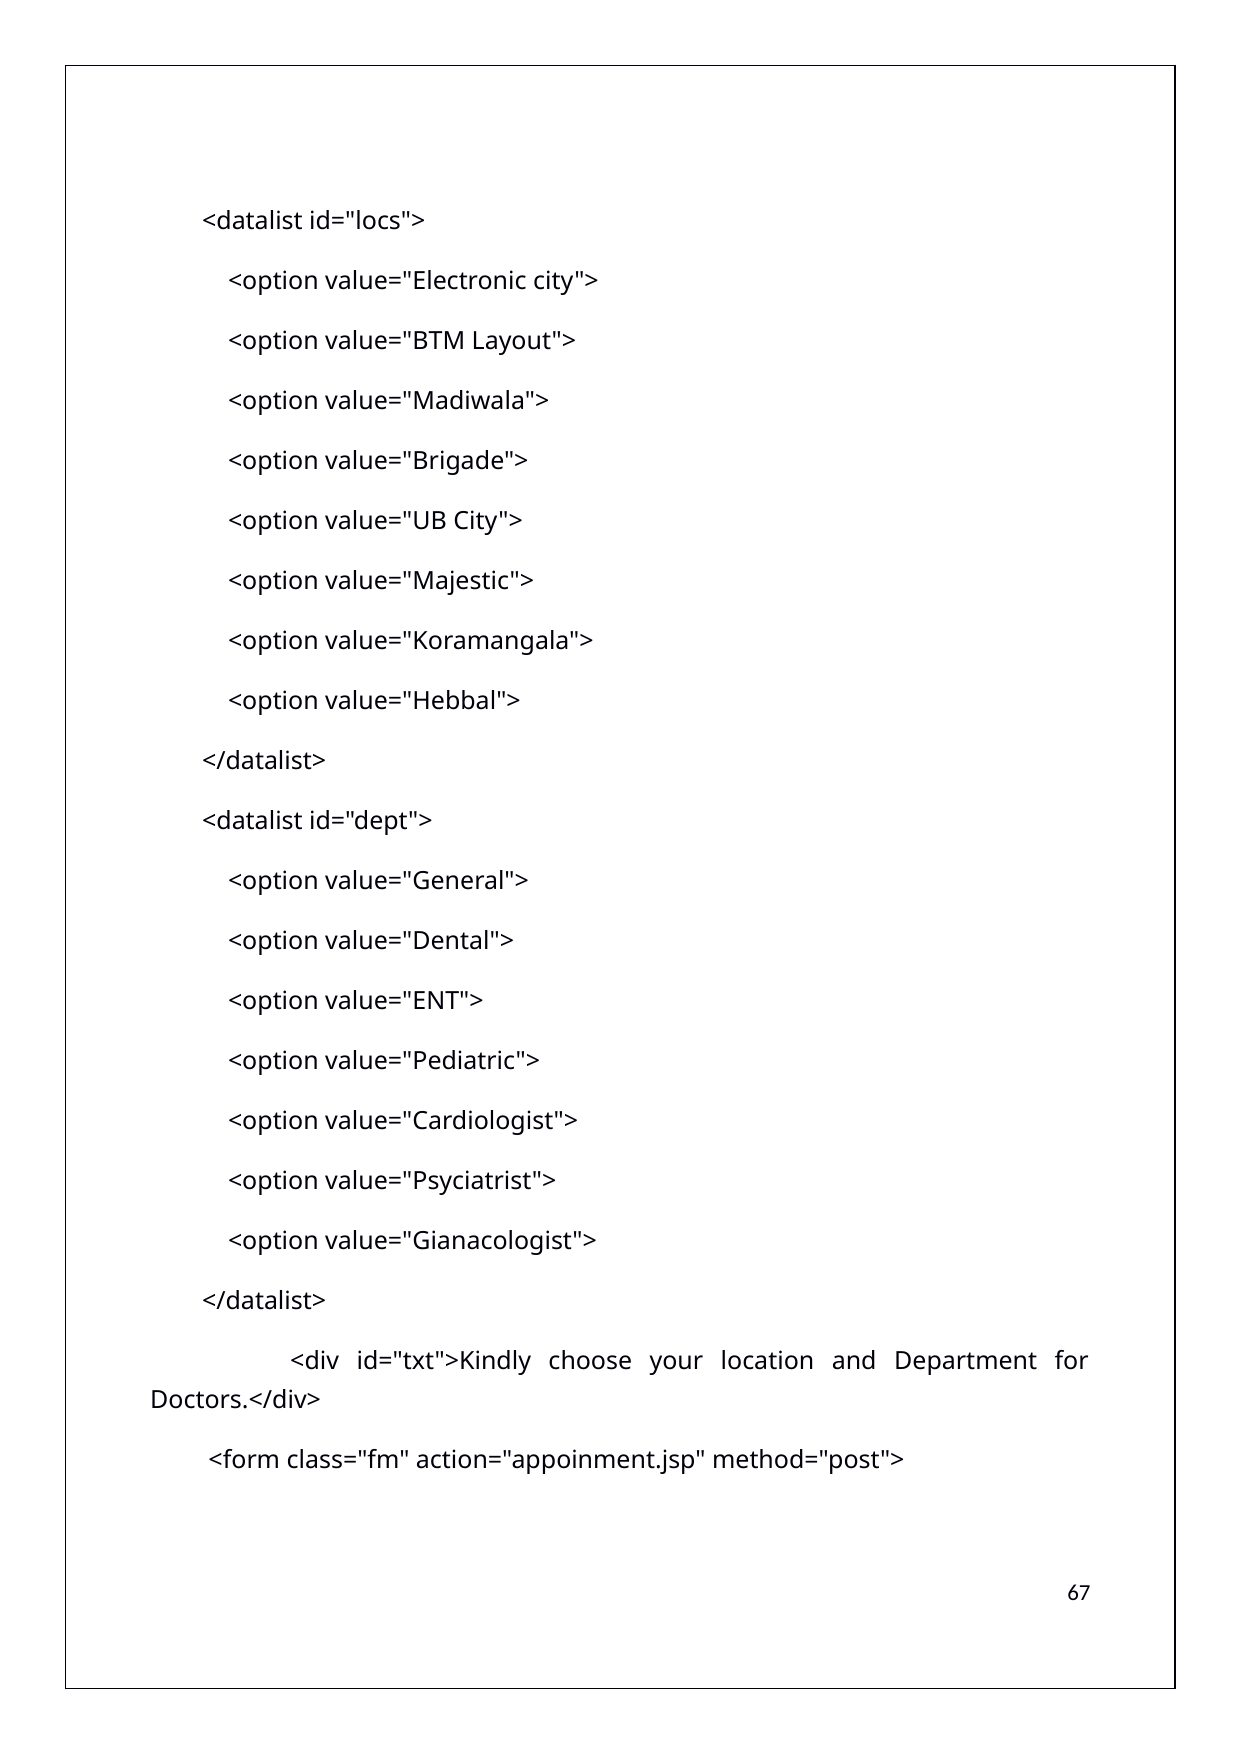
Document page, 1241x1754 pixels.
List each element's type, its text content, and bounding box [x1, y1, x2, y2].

text <div id="txt">Kindly choose your location and Department for Doctors.</div> [150, 1343, 1090, 1416]
text </datalist> [150, 1283, 1090, 1317]
text <datalist id="dept"> [150, 803, 1090, 837]
text <option value="Electronic city"> [150, 263, 1090, 297]
text <option value="BTM Layout"> [150, 323, 1090, 357]
text <option value="UB City"> [150, 503, 1090, 537]
text <option value="Cardiologist"> [150, 1103, 1090, 1137]
text <option value="ENT"> [150, 983, 1090, 1017]
text <option value="Hebbal"> [150, 683, 1090, 717]
text <option value="Madiwala"> [150, 383, 1090, 417]
text <option value="Dental"> [150, 923, 1090, 957]
text <option value="General"> [150, 863, 1090, 897]
text <option value="Majestic"> [150, 563, 1090, 597]
text <form class="fm" action="appoinment.jsp" method="post"> [150, 1442, 1090, 1476]
text <option value="Brigade"> [150, 443, 1090, 477]
text <option value="Pediatric"> [150, 1043, 1090, 1077]
text <option value="Psyciatrist"> [150, 1163, 1090, 1197]
text <datalist id="locs"> [150, 203, 1090, 237]
text <option value="Koramangala"> [150, 623, 1090, 657]
text </datalist> [150, 743, 1090, 777]
text <option value="Gianacologist"> [150, 1223, 1090, 1257]
